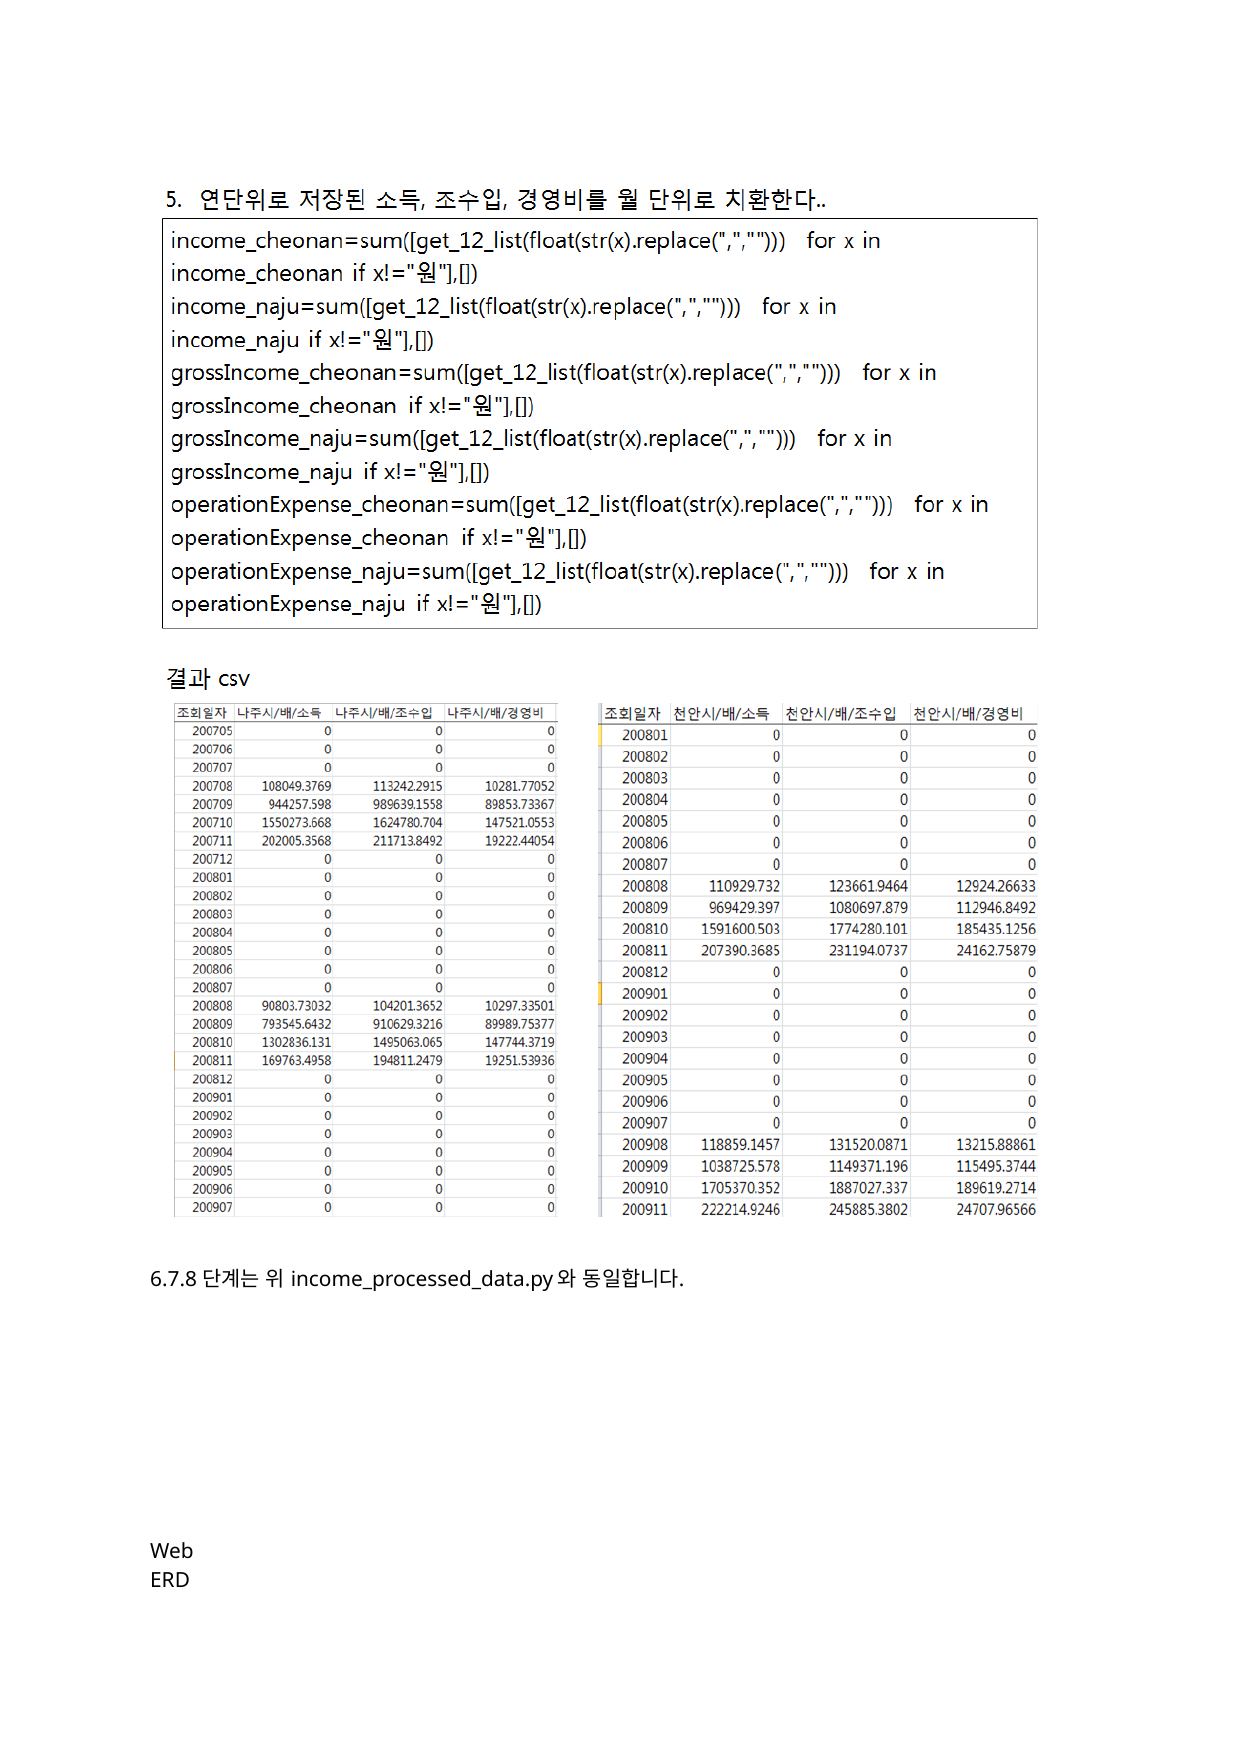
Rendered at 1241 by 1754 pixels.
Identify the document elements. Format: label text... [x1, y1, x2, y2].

picture [151, 650, 1038, 1217]
text Web [150, 1537, 1090, 1565]
text ERD [150, 1565, 1090, 1593]
picture [151, 178, 1038, 629]
text 6.7.8 단계는 위 income_processed_data.py와 동일합니다. [150, 1262, 1090, 1292]
